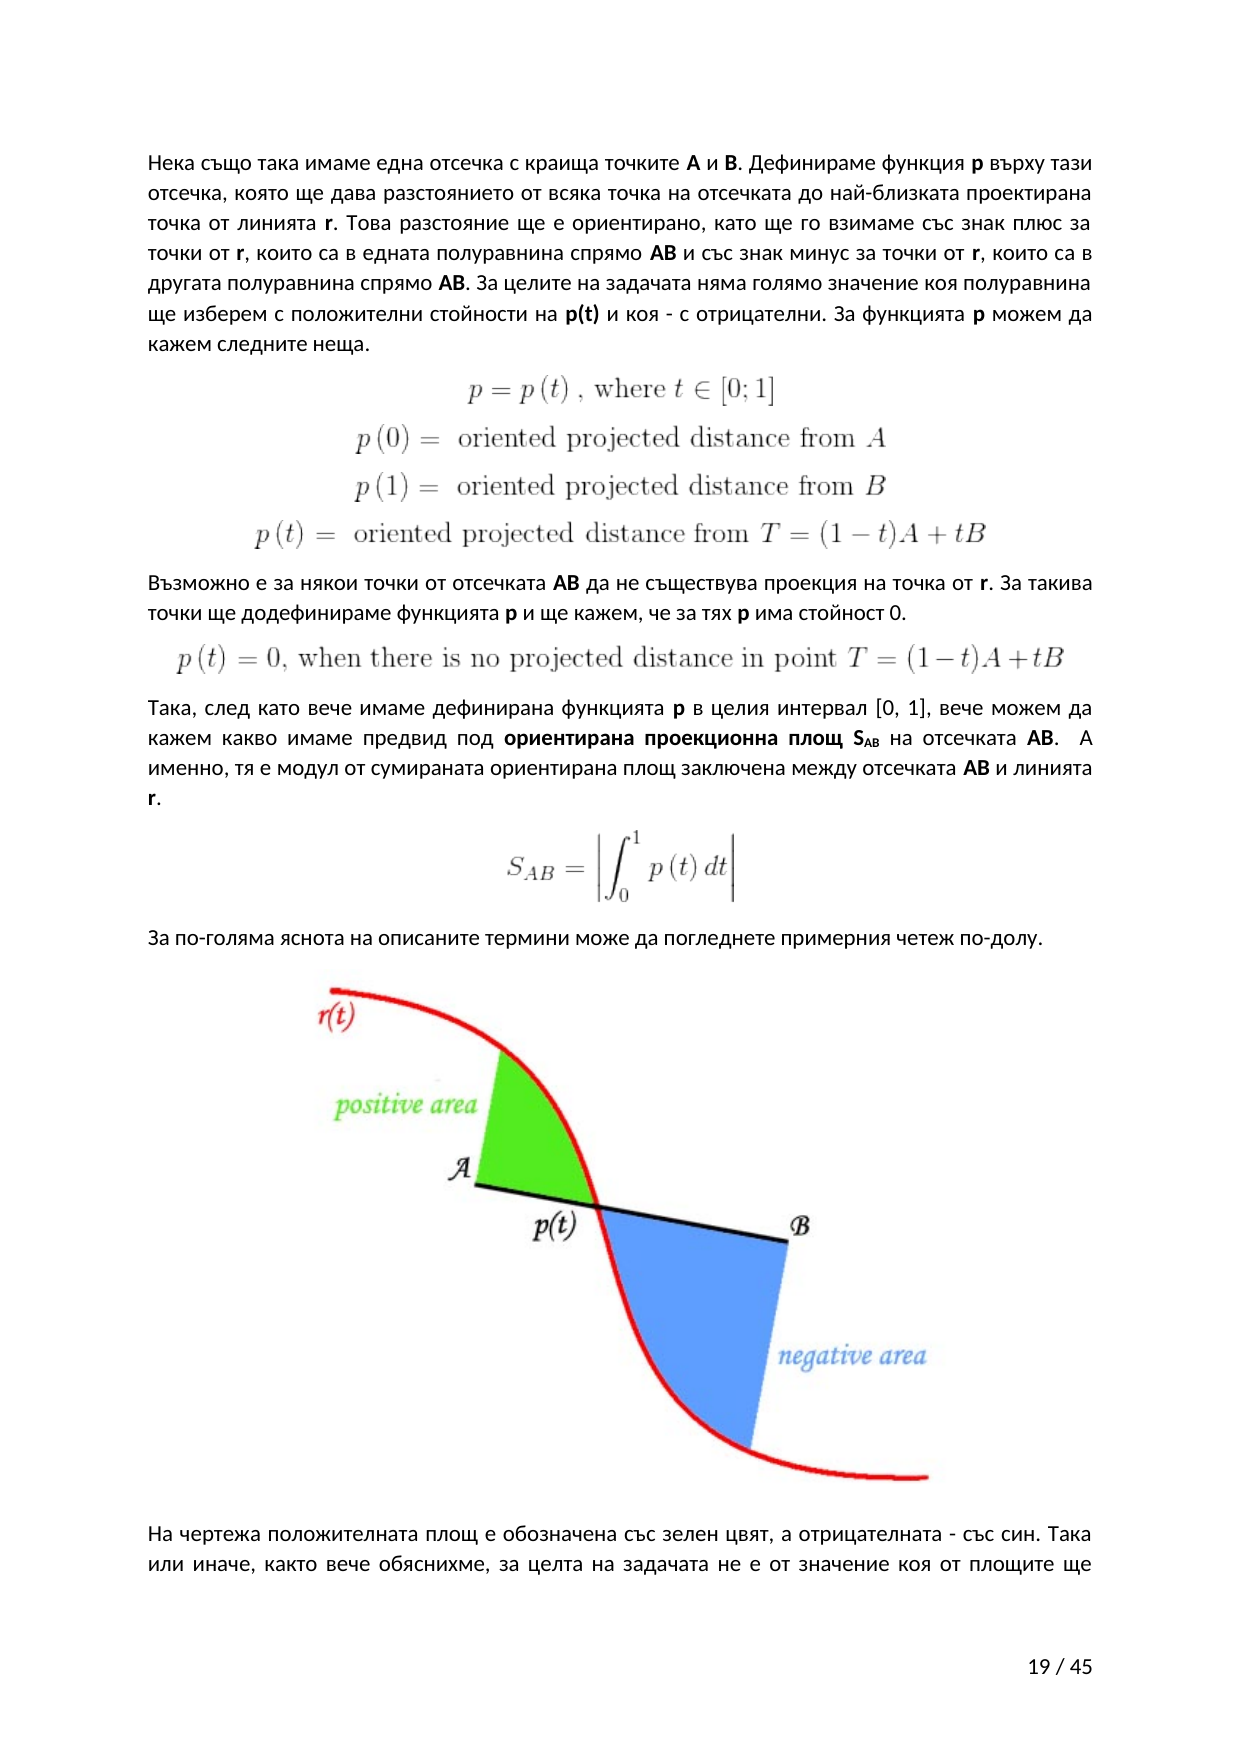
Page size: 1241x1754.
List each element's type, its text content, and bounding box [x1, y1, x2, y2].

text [148, 1519, 1093, 1577]
text Така, след като вече имаме дефинирана функцията p в целия интервал [0, 1], вече можем да кажем какво имаме предвид под ориентирана проекционна площ SAB на отсечката AB. А именно, тя e модул от сумираната ориентирана площ заключена между отсечката AB и линията r. [148, 693, 1093, 811]
text За по-голяма яснотa на описаните термини може да погледнете примерния четеж по-долу. [148, 923, 1093, 951]
picture [292, 969, 948, 1500]
text Възможно е за някои точки от отсечката AB да не съществува проекция на точка от r. За такива точки ще додефинираме функцията p и ще кажем, че за тях p има стойност 0. [148, 568, 1093, 626]
text Нека също така имаме една отсечка с краища точките A и B. Дефинираме функция p върху тази отсечка, която ще дава разстоянието от всяка точка на отсечката до най-близката проектирана точка от линията r. Това разстояние ще е ориентирано, като ще го взимаме със знак плюс за точки от r, които са в едната полуравнина спрямо AB и със знак минус за точки от r, които са в другата полуравнина спрямо AB. За целите на задачата няма голямо значение коя полуравнина ще изберем с положителни стойности на p(t) и коя - с отрицателни. За функцията p можем да кажем следните неща. [148, 148, 1093, 357]
picture [254, 520, 986, 549]
picture [506, 830, 734, 904]
picture [354, 472, 886, 502]
picture [176, 644, 1064, 674]
picture [355, 424, 886, 454]
picture [467, 375, 773, 406]
